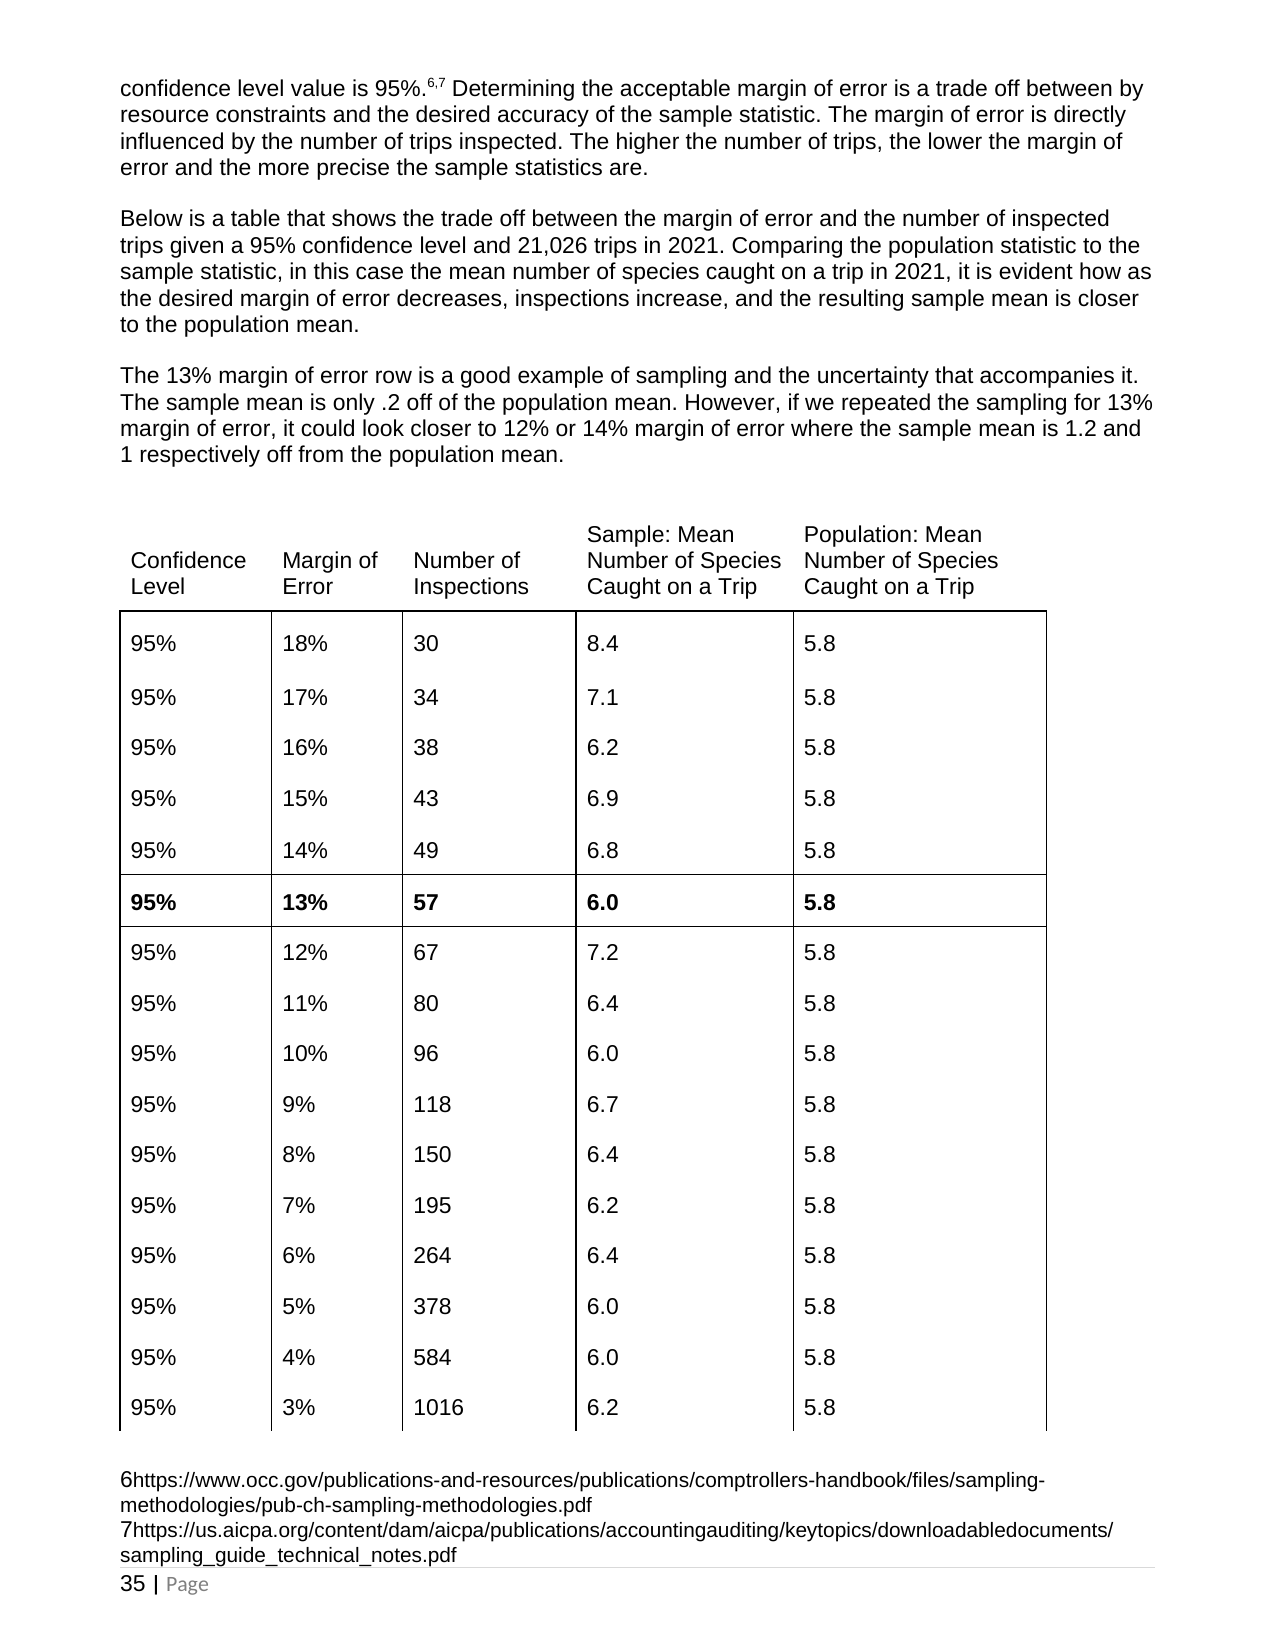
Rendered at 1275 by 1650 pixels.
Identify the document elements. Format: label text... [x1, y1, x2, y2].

table_cell 95% [121, 612, 271, 667]
table_cell 95% [121, 667, 271, 720]
table_cell 95% [121, 1077, 271, 1128]
table_cell 6% [272, 1229, 402, 1279]
table_cell 95% [121, 1380, 271, 1431]
table_cell 5% [272, 1279, 402, 1330]
table_cell 584 [403, 1330, 575, 1380]
table_cell 15% [272, 771, 402, 821]
table_cell 5.8 [794, 821, 1046, 873]
table_cell 6.2 [577, 720, 793, 771]
table_cell 95% [121, 1330, 271, 1380]
table_cell 6.4 [577, 976, 793, 1027]
table_cell 43 [403, 771, 575, 821]
table_cell 150 [403, 1128, 575, 1178]
table_cell 95% [121, 821, 271, 873]
table_cell 6.4 [577, 1128, 793, 1178]
table_cell 13% [272, 875, 402, 926]
table_cell 6.4 [577, 1229, 793, 1279]
table_cell 5.8 [794, 976, 1046, 1027]
table_cell 30 [403, 612, 575, 667]
table_header Margin of Error [272, 493, 403, 610]
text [120, 75, 1155, 180]
table_header Sample: Mean Number of Species Caught on a Trip [576, 493, 793, 610]
table_cell 6.0 [577, 1330, 793, 1380]
table_cell 6.9 [577, 771, 793, 821]
table_cell 8.4 [577, 612, 793, 667]
table_cell 3% [272, 1380, 402, 1431]
table_cell 67 [403, 927, 575, 976]
table_header Population: Mean Number of Species Caught on a Trip [793, 493, 1047, 610]
table_cell 9% [272, 1077, 402, 1128]
table_cell 5.8 [794, 1128, 1046, 1178]
table_cell 10% [272, 1027, 402, 1077]
table_cell 80 [403, 976, 575, 1027]
table_cell 5.8 [794, 1077, 1046, 1128]
table_cell 4% [272, 1330, 402, 1380]
table_cell 34 [403, 667, 575, 720]
table_cell 6.2 [577, 1380, 793, 1431]
table_cell 11% [272, 976, 402, 1027]
table_cell 5.8 [794, 771, 1046, 821]
table_cell 7.2 [577, 927, 793, 976]
table_cell 8% [272, 1128, 402, 1178]
table_cell 5.8 [794, 1178, 1046, 1229]
table_cell 18% [272, 612, 402, 667]
table_cell 14% [272, 821, 402, 873]
table_cell 17% [272, 667, 402, 720]
table_cell 118 [403, 1077, 575, 1128]
table_cell 378 [403, 1279, 575, 1330]
table_cell 5.8 [794, 1229, 1046, 1279]
table_cell 5.8 [794, 720, 1046, 771]
table_header Confidence Level [120, 493, 272, 610]
table_cell 95% [121, 771, 271, 821]
table_cell 5.8 [794, 1380, 1046, 1431]
table_cell 95% [121, 1128, 271, 1178]
table_cell 95% [121, 927, 271, 976]
table_cell 264 [403, 1229, 575, 1279]
table_cell 16% [272, 720, 402, 771]
table_cell 6.0 [577, 1279, 793, 1330]
table_cell 95% [121, 875, 271, 926]
table_cell 12% [272, 927, 402, 976]
table_cell 1016 [403, 1380, 575, 1431]
table_cell 5.8 [794, 1027, 1046, 1077]
table_cell 195 [403, 1178, 575, 1229]
table_cell 95% [121, 976, 271, 1027]
table_cell 5.8 [794, 612, 1046, 667]
table_cell 57 [403, 875, 575, 926]
text Below is a table that shows the trade off between the margin of error and the number of inspected trips given a 95% confidence level and 21,026 trips in 2021. Comparing the population statistic to the sample statistic, in this case the mean number of species caught on a trip in 2021, it is evident how as the desired margin of error decreases, inspections increase, and the resulting sample mean is closer to the population mean. [120, 205, 1155, 337]
table_cell 5.8 [794, 927, 1046, 976]
table_cell 96 [403, 1027, 575, 1077]
table_cell 5.8 [794, 1279, 1046, 1330]
table_cell 5.8 [794, 667, 1046, 720]
table_cell 7% [272, 1178, 402, 1229]
table_cell 5.8 [794, 875, 1046, 926]
table_cell 95% [121, 1279, 271, 1330]
table_cell 95% [121, 1229, 271, 1279]
table_cell 6.0 [577, 1027, 793, 1077]
table_cell 95% [121, 1027, 271, 1077]
table_cell 49 [403, 821, 575, 873]
table_cell 6.0 [577, 875, 793, 926]
table_cell 95% [121, 720, 271, 771]
table_header Number of Inspections [403, 493, 576, 610]
table_cell 95% [121, 1178, 271, 1229]
table_cell 5.8 [794, 1330, 1046, 1380]
table_cell 7.1 [577, 667, 793, 720]
table_cell 6.7 [577, 1077, 793, 1128]
table_cell 6.2 [577, 1178, 793, 1229]
table_cell 38 [403, 720, 575, 771]
text The 13% margin of error row is a good example of sampling and the uncertainty that accompanies it. The sample mean is only .2 off of the population mean. However, if we repeated the sampling for 13% margin of error, it could look closer to 12% or 14% margin of error where the sample mean is 1.2 and 1 respectively off from the population mean. [120, 362, 1155, 468]
table_cell 6.8 [577, 821, 793, 873]
